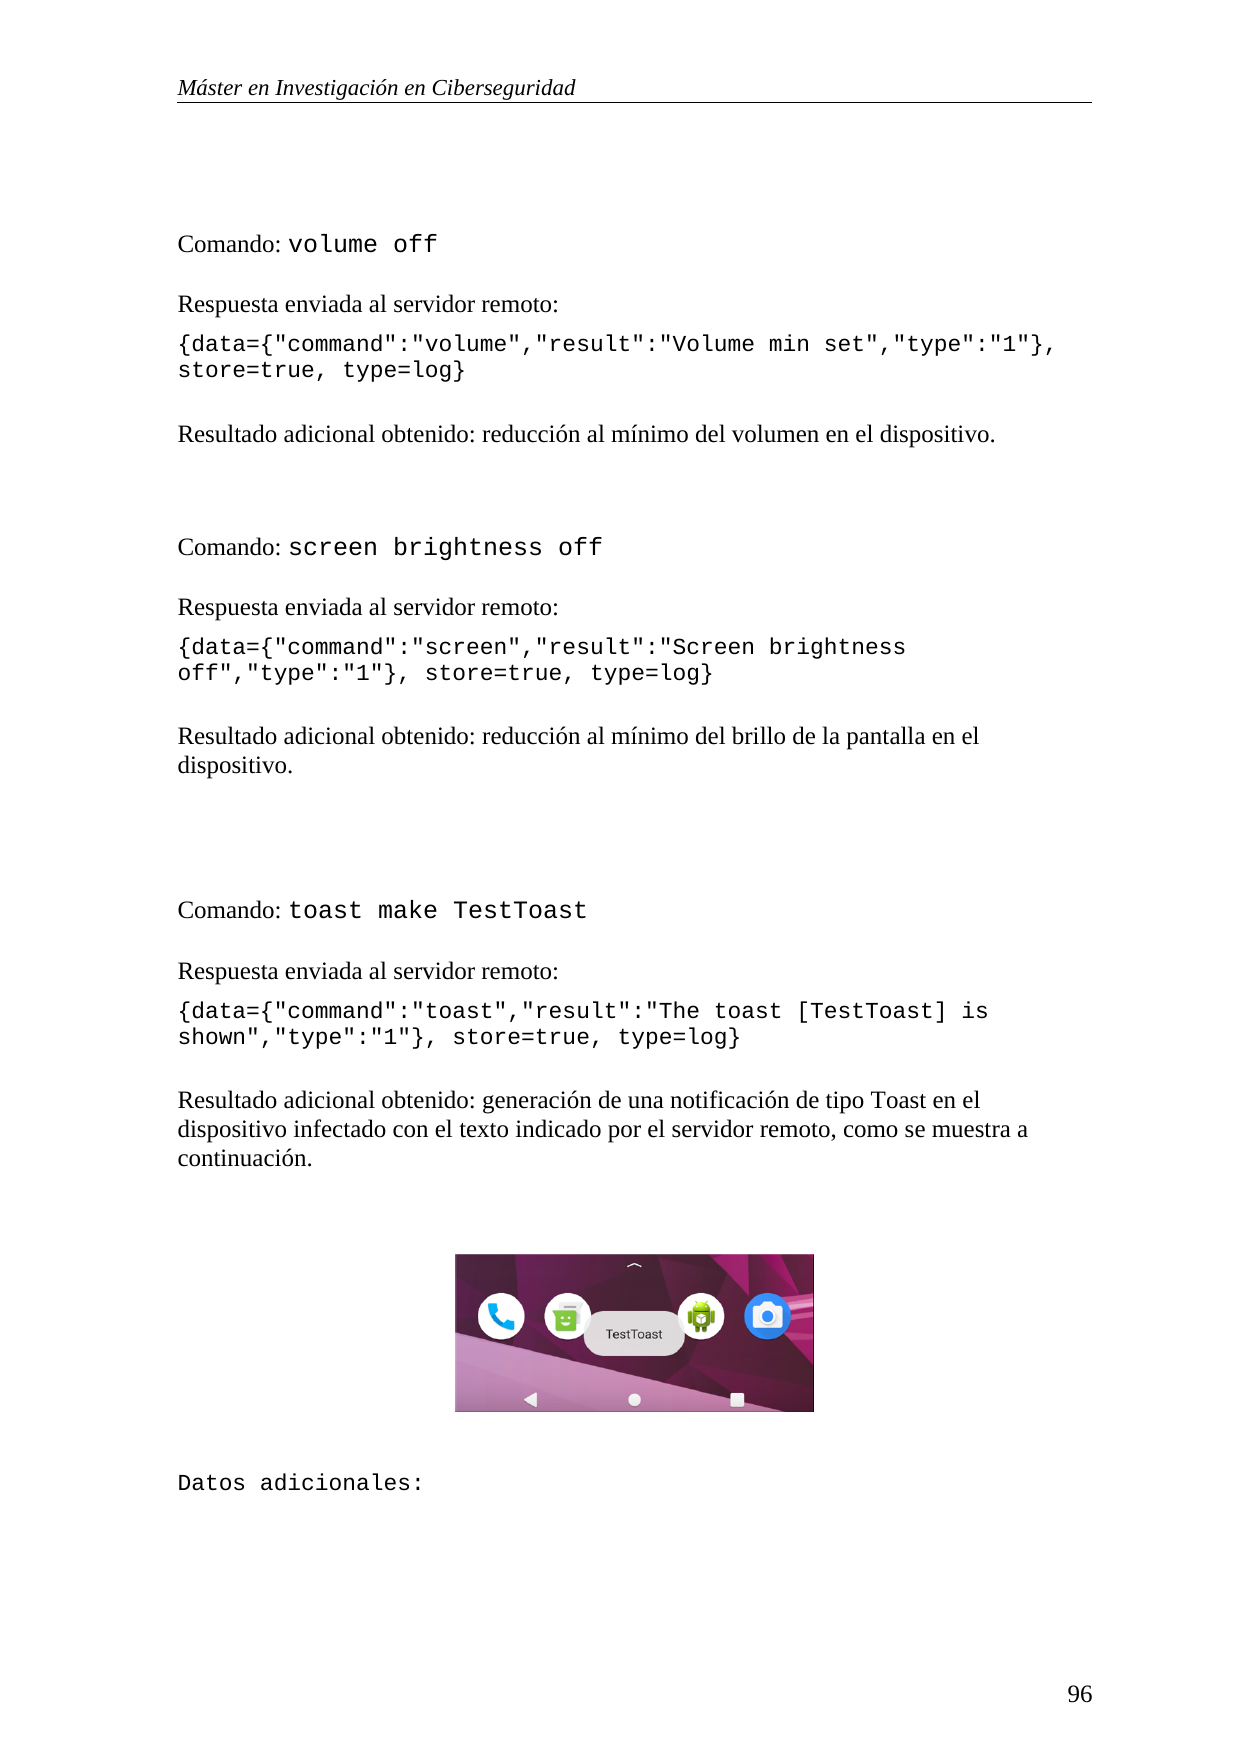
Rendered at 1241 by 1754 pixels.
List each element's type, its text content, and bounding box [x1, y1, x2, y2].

text Comando: toast make TestToast [177, 896, 1092, 926]
text {data={"command":"toast","result":"The toast [TestToast] is shown","type":"1"}, store=true, type=log} [177, 999, 1092, 1051]
text {data={"command":"screen","result":"Screen brightness off","type":"1"}, store=true, type=log} [177, 635, 1092, 687]
text Resultado adicional obtenido: reducción al mínimo del brillo de la pantalla en el dispositivo. [177, 721, 1092, 779]
text Comando: volume off [177, 229, 1092, 260]
text Resultado adicional obtenido: reducción al mínimo del volumen en el dispositivo. [177, 419, 1092, 447]
text Respuesta enviada al servidor remoto: [177, 289, 1092, 318]
text Resultado adicional obtenido: generación de una notificación de tipo Toast en el dispositivo infectado con el texto indicado por el servidor remoto, como se muestra a continuación. [177, 1085, 1092, 1171]
text Respuesta enviada al servidor remoto: [177, 956, 1092, 985]
picture [455, 1226, 814, 1412]
text Comando: screen brightness off [177, 532, 1092, 563]
text Respuesta enviada al servidor remoto: [177, 592, 1092, 621]
text {data={"command":"volume","result":"Volume min set","type":"1"}, store=true, type=log} [177, 333, 1092, 384]
text Datos adicionales: [177, 1472, 1092, 1497]
